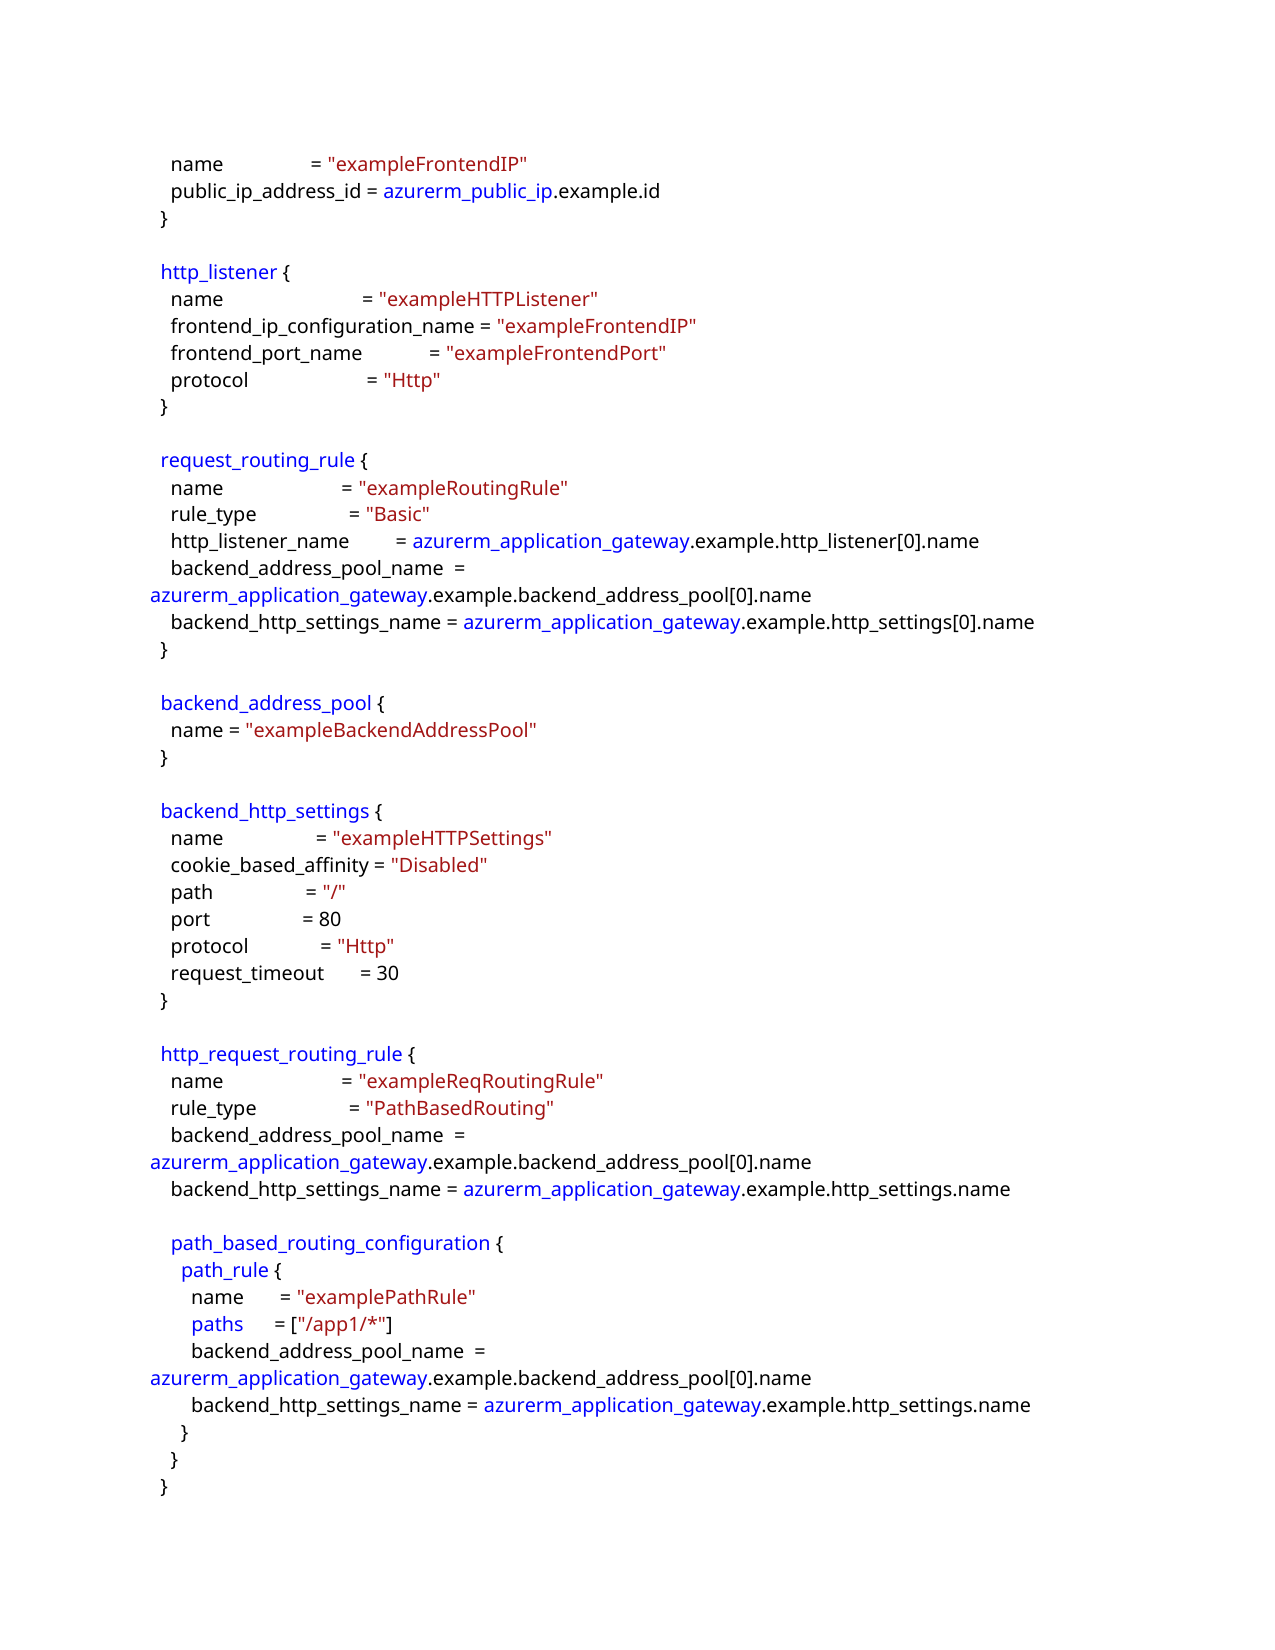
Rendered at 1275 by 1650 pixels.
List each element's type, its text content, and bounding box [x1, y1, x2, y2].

text request_routing_rule { [150, 447, 1125, 474]
text path = "/" [150, 878, 1125, 905]
text http_listener { [150, 258, 1125, 285]
text public_ip_address_id = azurerm_public_ip.example.id [150, 177, 1125, 204]
text } [150, 1472, 1125, 1499]
text backend_address_pool { [150, 689, 1125, 717]
text paths = ["/app1/*"] [150, 1310, 1125, 1337]
text name = "exampleReqRoutingRule" [150, 1067, 1125, 1094]
text } [150, 1445, 1125, 1472]
text name = "exampleHTTPSettings" [150, 824, 1125, 851]
text backend_http_settings_name = azurerm_application_gateway.example.http_settings[0].name [150, 609, 1125, 636]
text protocol = "Http" [150, 366, 1125, 393]
text backend_http_settings_name = azurerm_application_gateway.example.http_settings.name [150, 1175, 1125, 1202]
text frontend_ip_configuration_name = "exampleFrontendIP" [150, 312, 1125, 339]
text name = "exampleBackendAddressPool" [150, 717, 1125, 743]
text } [150, 1418, 1125, 1445]
text name = "exampleFrontendIP" [150, 150, 1125, 177]
text rule_type = "Basic" [150, 501, 1125, 528]
text http_listener_name = azurerm_application_gateway.example.http_listener[0].name [150, 528, 1125, 555]
text name = "exampleHTTPListener" [150, 285, 1125, 312]
text } [150, 204, 1125, 231]
text } [150, 393, 1125, 420]
text rule_type = "PathBasedRouting" [150, 1094, 1125, 1121]
text } [150, 743, 1125, 771]
text backend_http_settings_name = azurerm_application_gateway.example.http_settings.name [150, 1391, 1125, 1418]
text name = "exampleRoutingRule" [150, 474, 1125, 501]
text name = "examplePathRule" [150, 1283, 1125, 1310]
text http_request_routing_rule { [150, 1040, 1125, 1067]
text frontend_port_name = "exampleFrontendPort" [150, 339, 1125, 366]
text request_timeout = 30 [150, 959, 1125, 986]
text backend_http_settings { [150, 797, 1125, 824]
text protocol = "Http" [150, 932, 1125, 959]
text cookie_based_affinity = "Disabled" [150, 851, 1125, 878]
text } [150, 636, 1125, 663]
text backend_address_pool_name = azurerm_application_gateway.example.backend_address_pool[0].name [150, 1121, 1125, 1175]
text path_rule { [150, 1256, 1125, 1283]
text backend_address_pool_name = azurerm_application_gateway.example.backend_address_pool[0].name [150, 1337, 1125, 1391]
text port = 80 [150, 905, 1125, 932]
text backend_address_pool_name = azurerm_application_gateway.example.backend_address_pool[0].name [150, 555, 1125, 609]
text path_based_routing_configuration { [150, 1229, 1125, 1256]
text } [150, 986, 1125, 1013]
